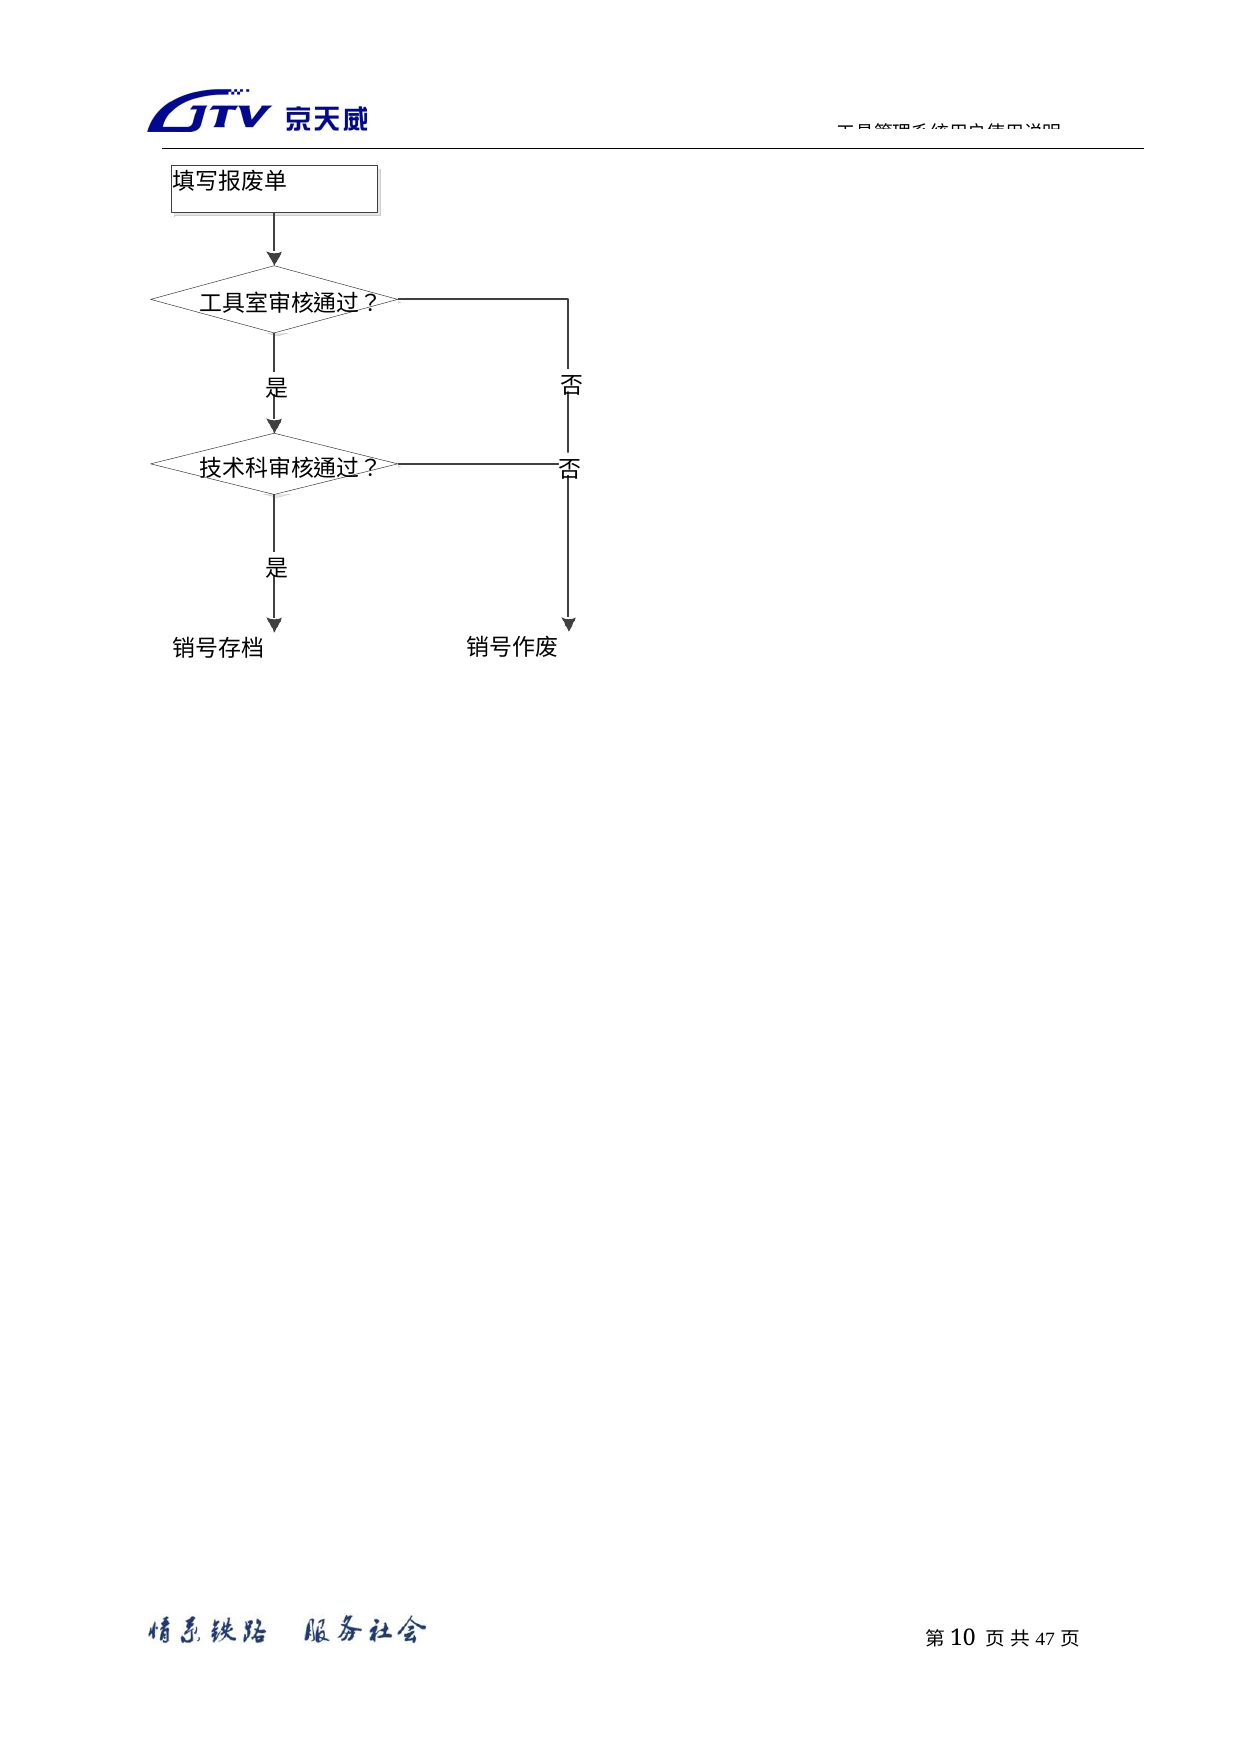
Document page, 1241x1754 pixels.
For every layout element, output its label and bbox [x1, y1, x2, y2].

picture [150, 465, 271, 495]
picture [150, 251, 398, 299]
picture [150, 300, 269, 333]
picture [465, 617, 672, 674]
picture [172, 166, 377, 212]
picture [278, 465, 398, 495]
picture [171, 617, 378, 674]
picture [371, 459, 393, 469]
picture [147, 1613, 428, 1644]
picture [154, 267, 394, 332]
picture [147, 88, 368, 132]
picture [156, 434, 374, 494]
picture [279, 300, 398, 333]
picture [150, 418, 398, 463]
